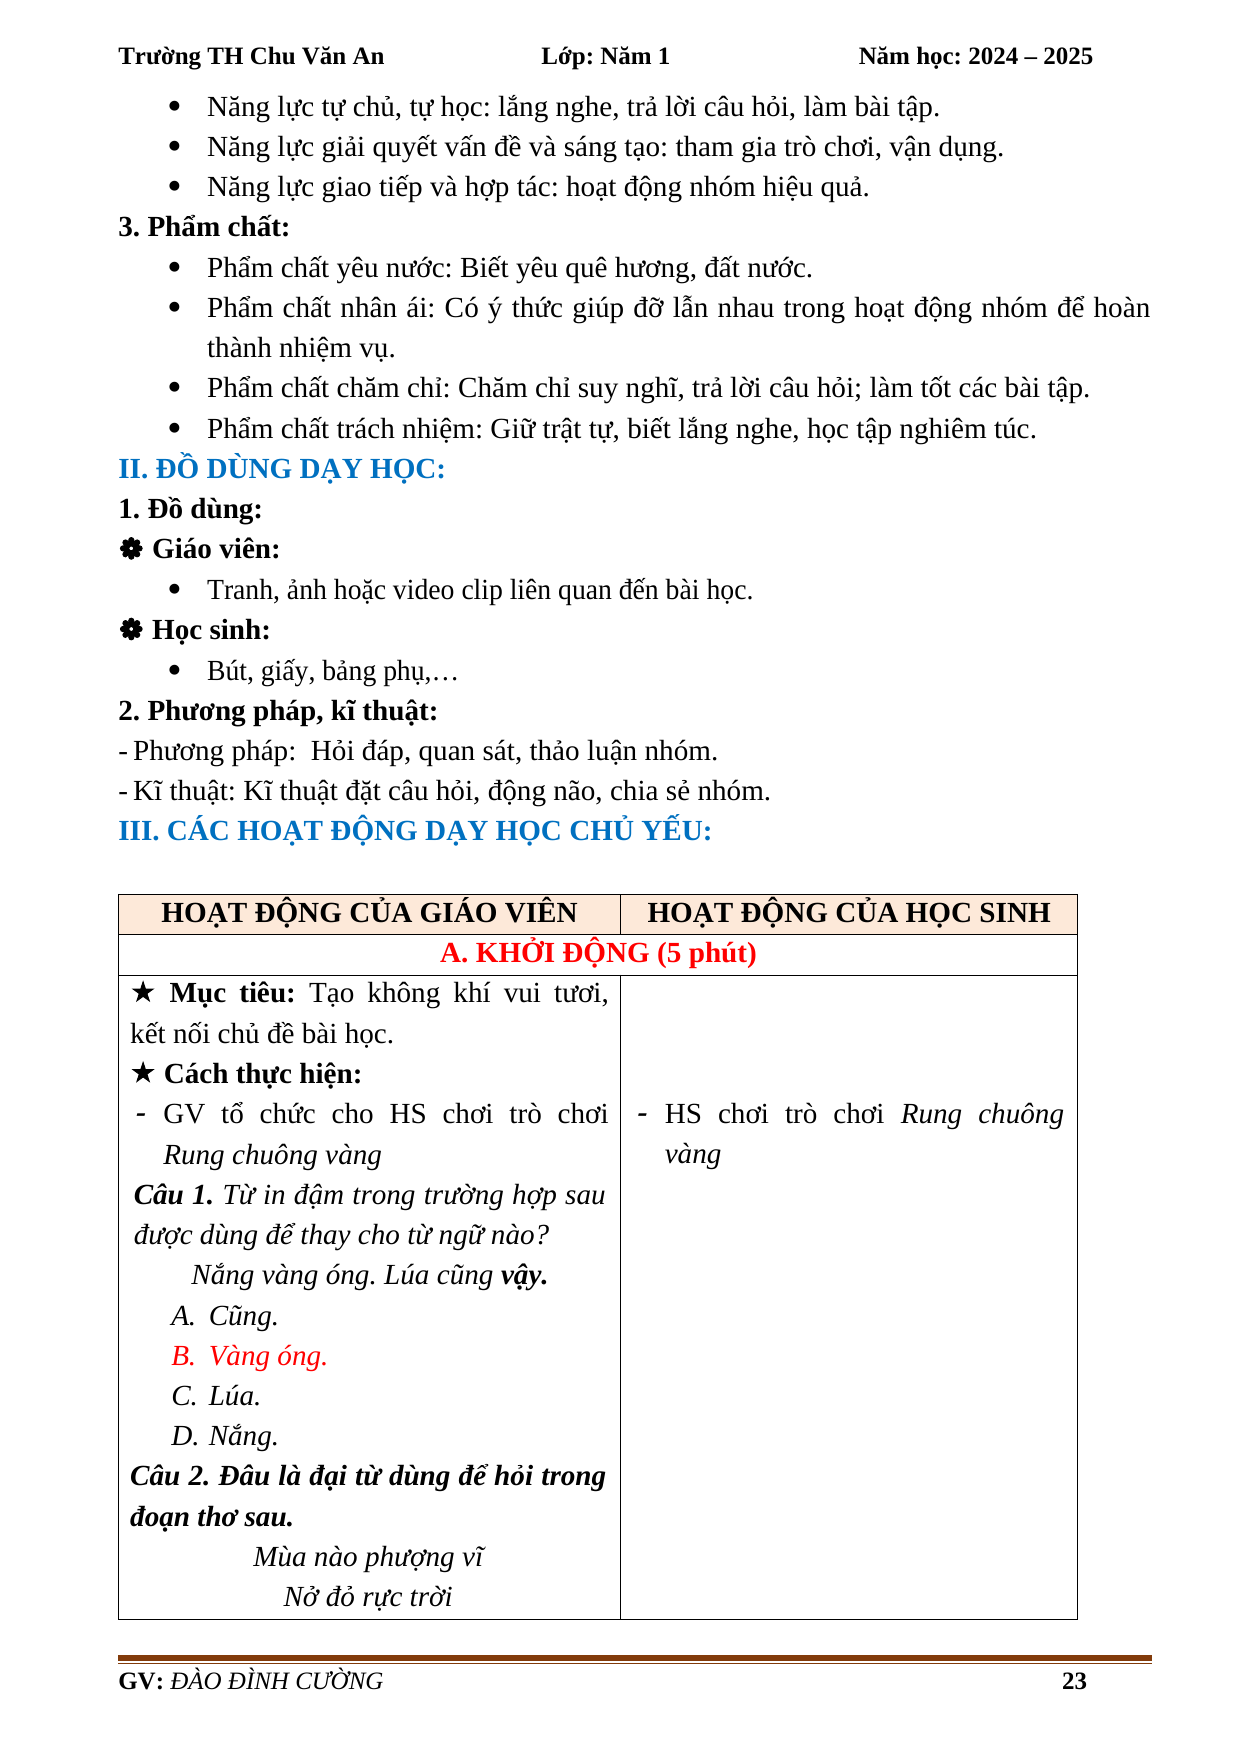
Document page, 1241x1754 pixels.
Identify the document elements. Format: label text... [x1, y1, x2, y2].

table_cell A. KHỞI ĐỘNG (5 phút) [119, 935, 1077, 974]
list Năng lực giao tiếp và hợp tác: hoạt động nhóm hiệu quả. [169, 169, 1152, 203]
list Phẩm chất chăm chỉ: Chăm chỉ suy nghĩ, trả lời câu hỏi; làm tốt các bài tập. [169, 371, 1152, 404]
list Năng lực giải quyết vấn đề và sáng tạo: tham gia trò chơi, vận dụng. [169, 129, 1152, 163]
text II. ĐỒ DÙNG DẠY HỌC: [118, 451, 1152, 485]
list Kĩ thuật: Kĩ thuật đặt câu hỏi, động não, chia sẻ nhóm. [118, 773, 1152, 807]
list Phương pháp: Hỏi đáp, quan sát, thảo luận nhóm. [118, 733, 1152, 767]
list Phẩm chất trách nhiệm: Giữ trật tự, biết lắng nghe, học tập nghiêm túc. [169, 411, 1152, 444]
table_header HOẠT ĐỘNG CỦA HỌC SINH [621, 895, 1077, 934]
text 1. Đồ dùng: [118, 491, 1152, 525]
table_header HOẠT ĐỘNG CỦA GIÁO VIÊN [119, 895, 620, 934]
text 2. Phương pháp, kĩ thuật: [118, 693, 1152, 726]
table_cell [119, 976, 620, 1619]
list Bút, giấy, bảng phụ,… [169, 653, 1152, 686]
text III. CÁC HOẠT ĐỘNG DẠY HỌC CHỦ YẾU: [118, 813, 1152, 847]
list Phẩm chất yêu nước: Biết yêu quê hương, đất nước. [169, 250, 1152, 283]
list Năng lực tự chủ, tự học: lắng nghe, trả lời câu hỏi, làm bài tập. [169, 89, 1152, 122]
text 3. Phẩm chất: [118, 209, 1152, 243]
list Tranh, ảnh hoặc video clip liên quan đến bài học. [169, 572, 1152, 606]
list Phẩm chất nhân ái: Có ý thức giúp đỡ lẫn nhau trong hoạt động nhóm để hoàn thành nhiệm vụ. [169, 290, 1152, 364]
text Giáo viên: [118, 532, 1152, 565]
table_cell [621, 976, 1077, 1619]
text Học sinh: [118, 612, 1152, 646]
